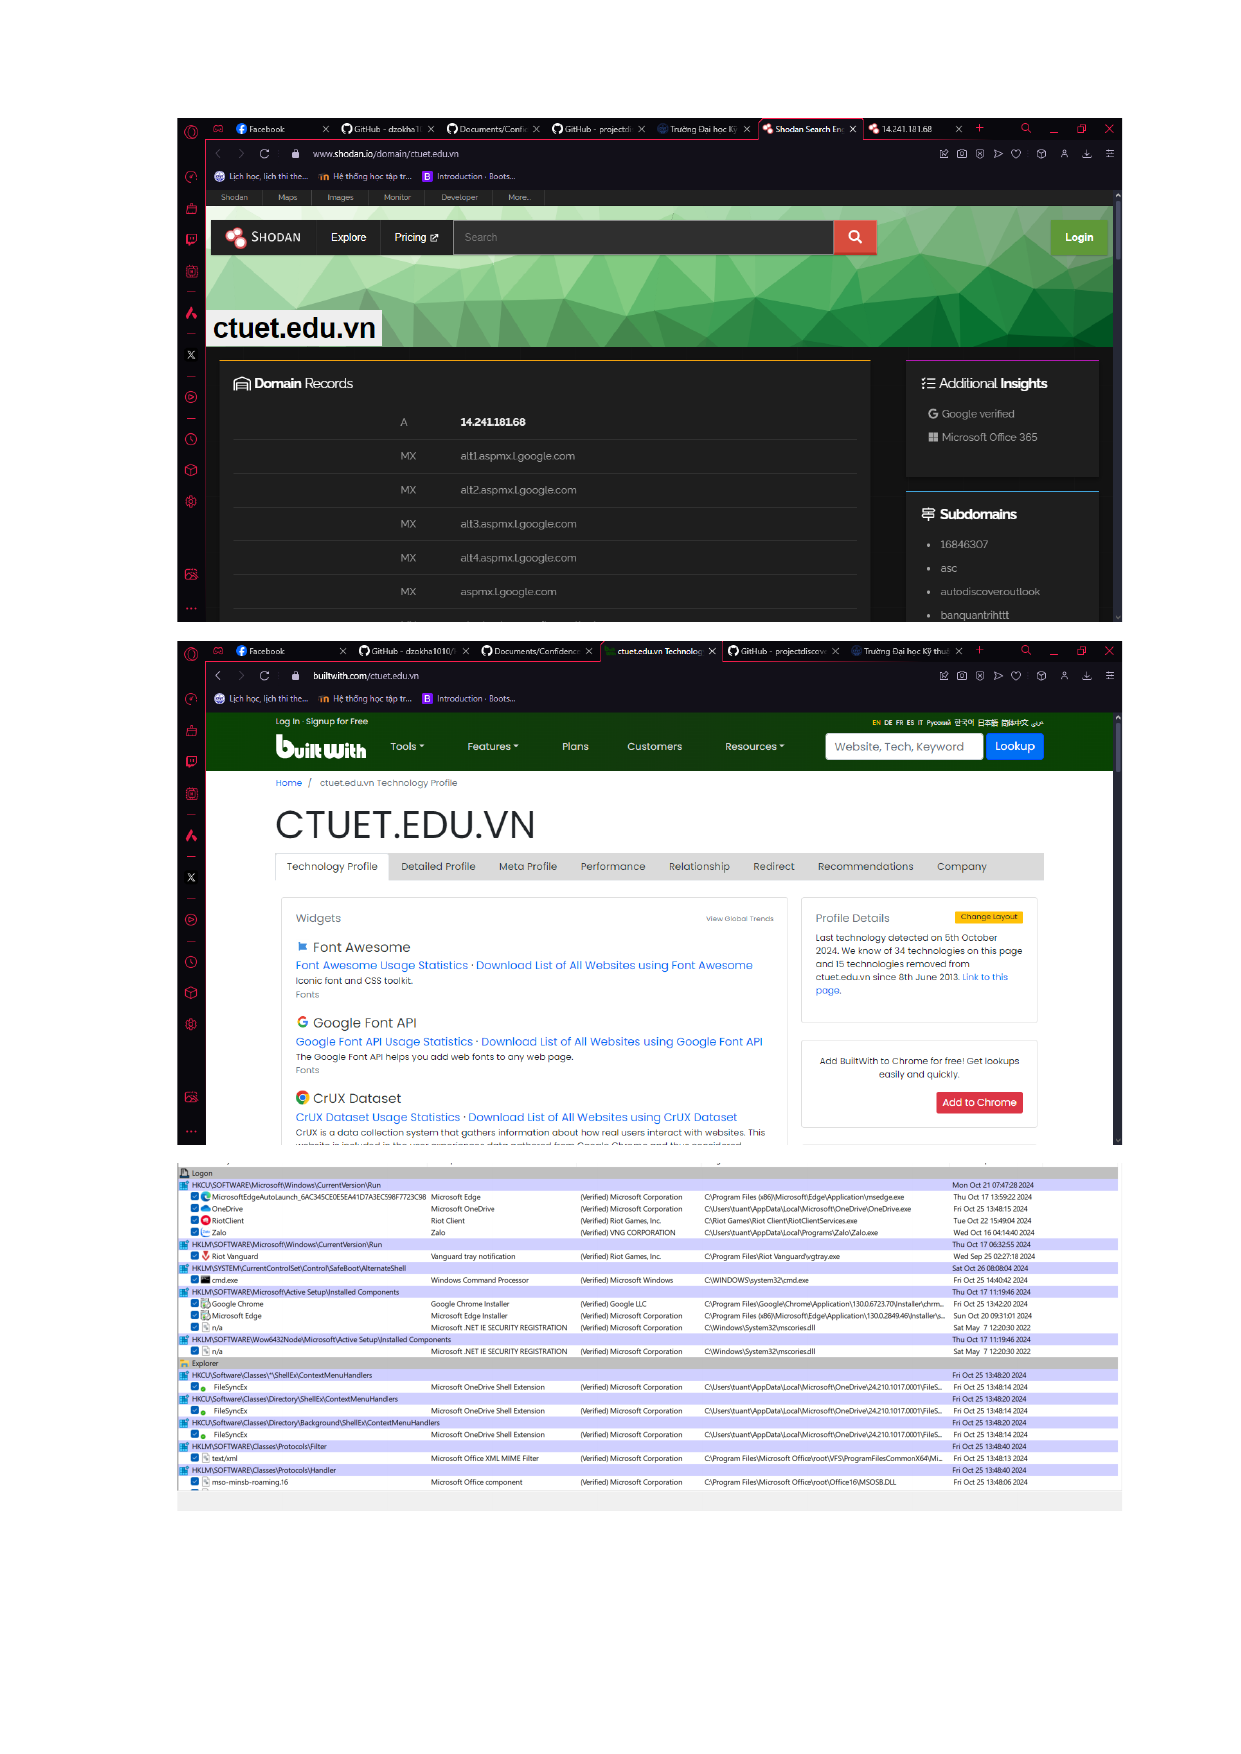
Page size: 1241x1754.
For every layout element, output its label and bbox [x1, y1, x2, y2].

picture [177, 1163, 1123, 1511]
picture [177, 118, 1123, 622]
picture [177, 641, 1123, 1145]
